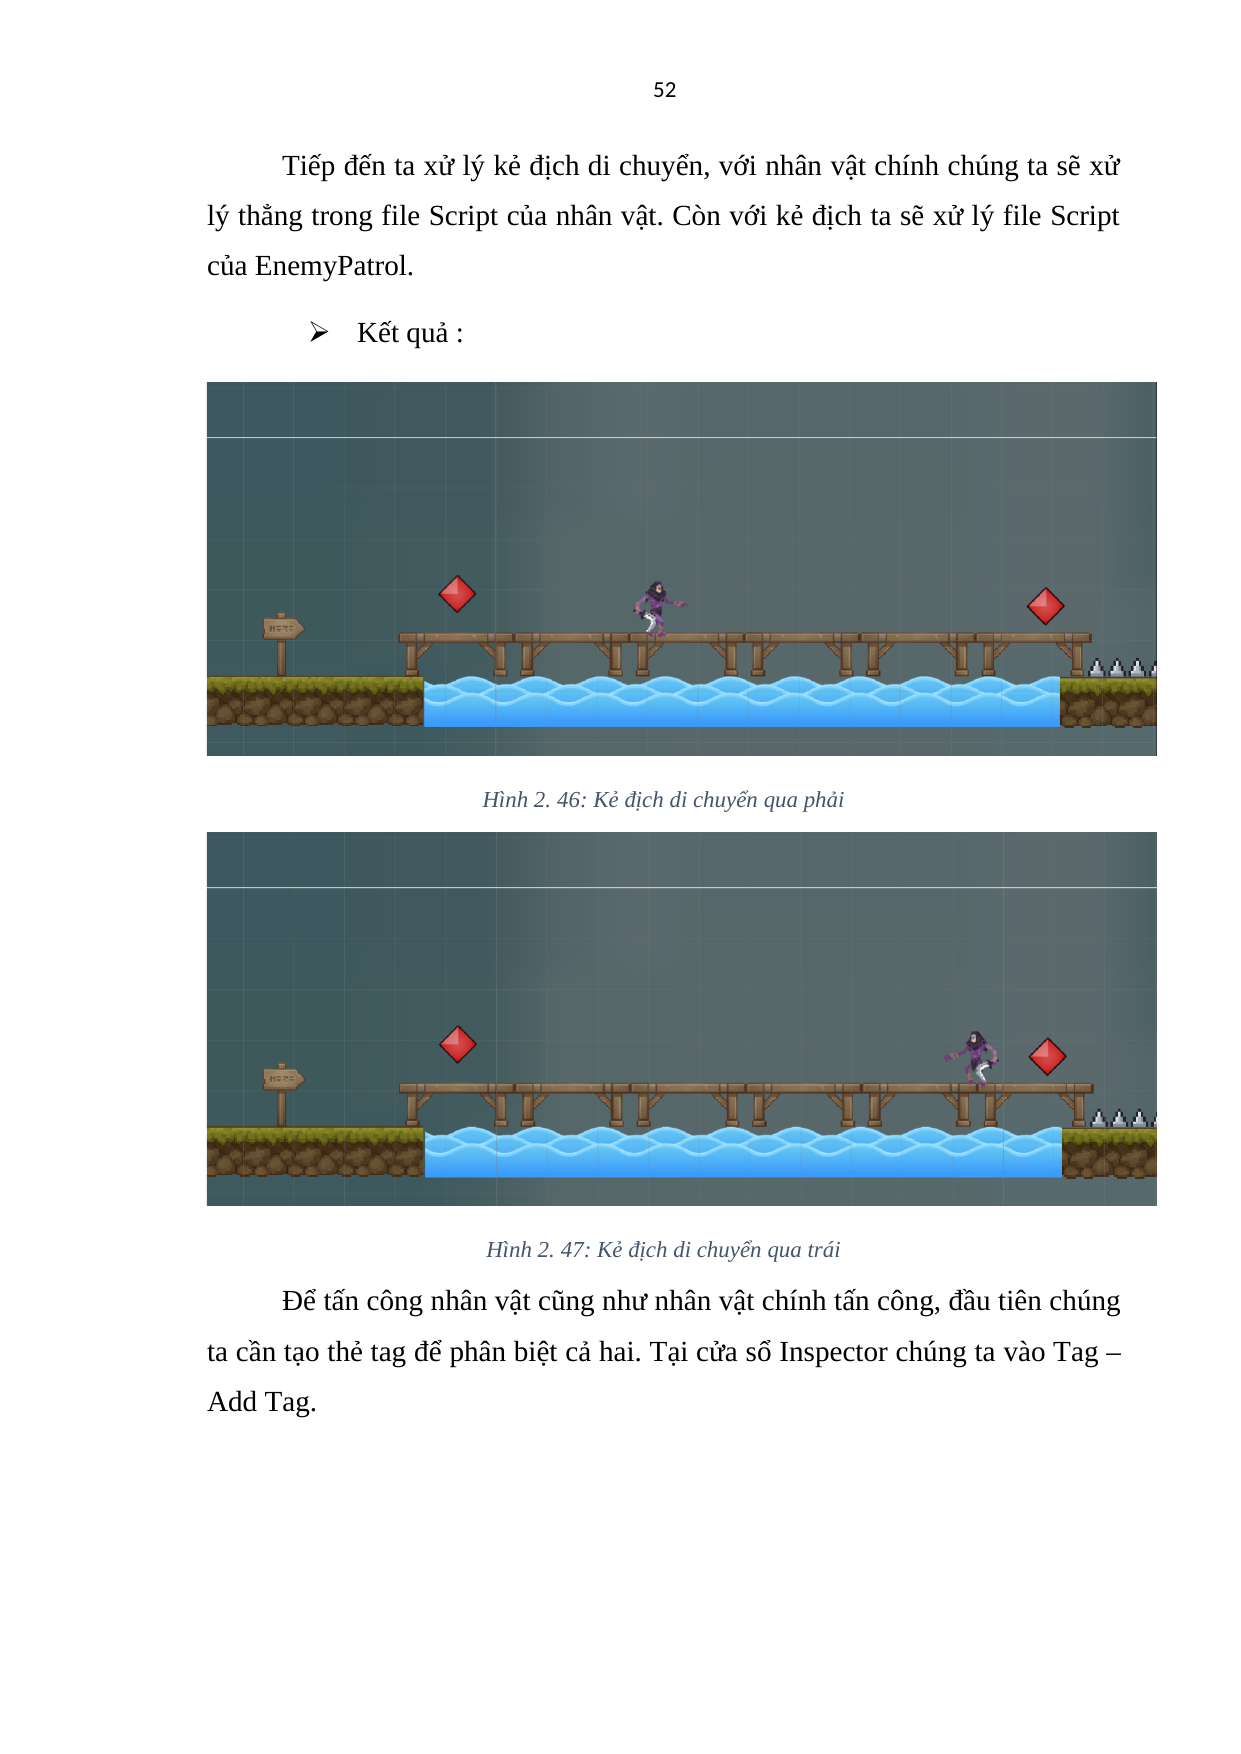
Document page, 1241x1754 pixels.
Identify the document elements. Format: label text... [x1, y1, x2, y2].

text Tiếp đến ta xử lý kẻ địch di chuyển, với nhân vật chính chúng ta sẽ xử lý thẳng trong file Script của nhân vật. Còn với kẻ địch ta sẽ xử lý file Script của EnemyPatrol. [207, 148, 1122, 282]
text Để tấn công nhân vật cũng như nhân vật chính tấn công, đầu tiên chúng ta cần tạo thẻ tag để phân biệt cả hai. Tại cửa sổ Inspector chúng ta vào Tag – Add Tag. [207, 1283, 1122, 1418]
picture [206, 382, 1157, 756]
picture [206, 832, 1157, 1206]
list Kết quả : [319, 315, 1122, 349]
